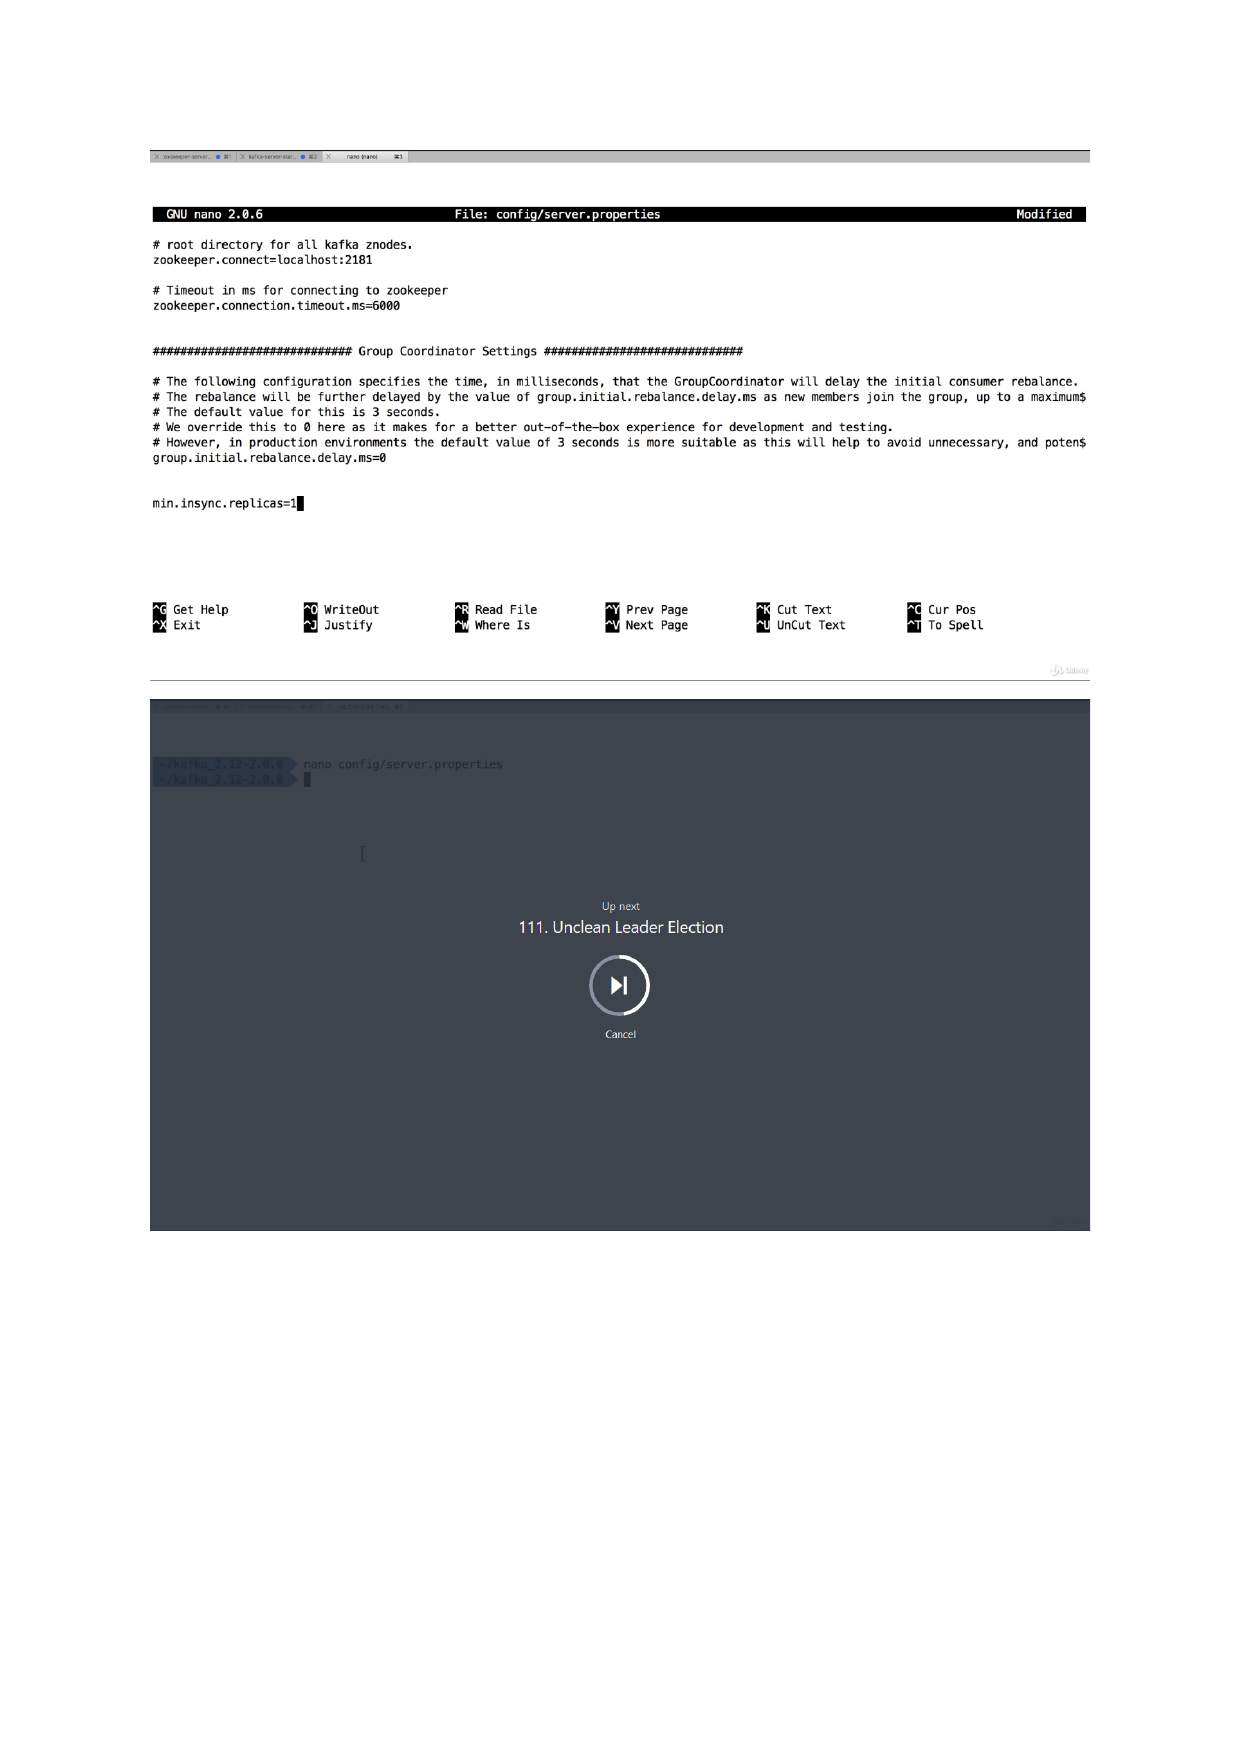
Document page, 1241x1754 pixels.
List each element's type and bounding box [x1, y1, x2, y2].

picture [150, 150, 1091, 681]
picture [150, 699, 1091, 1231]
